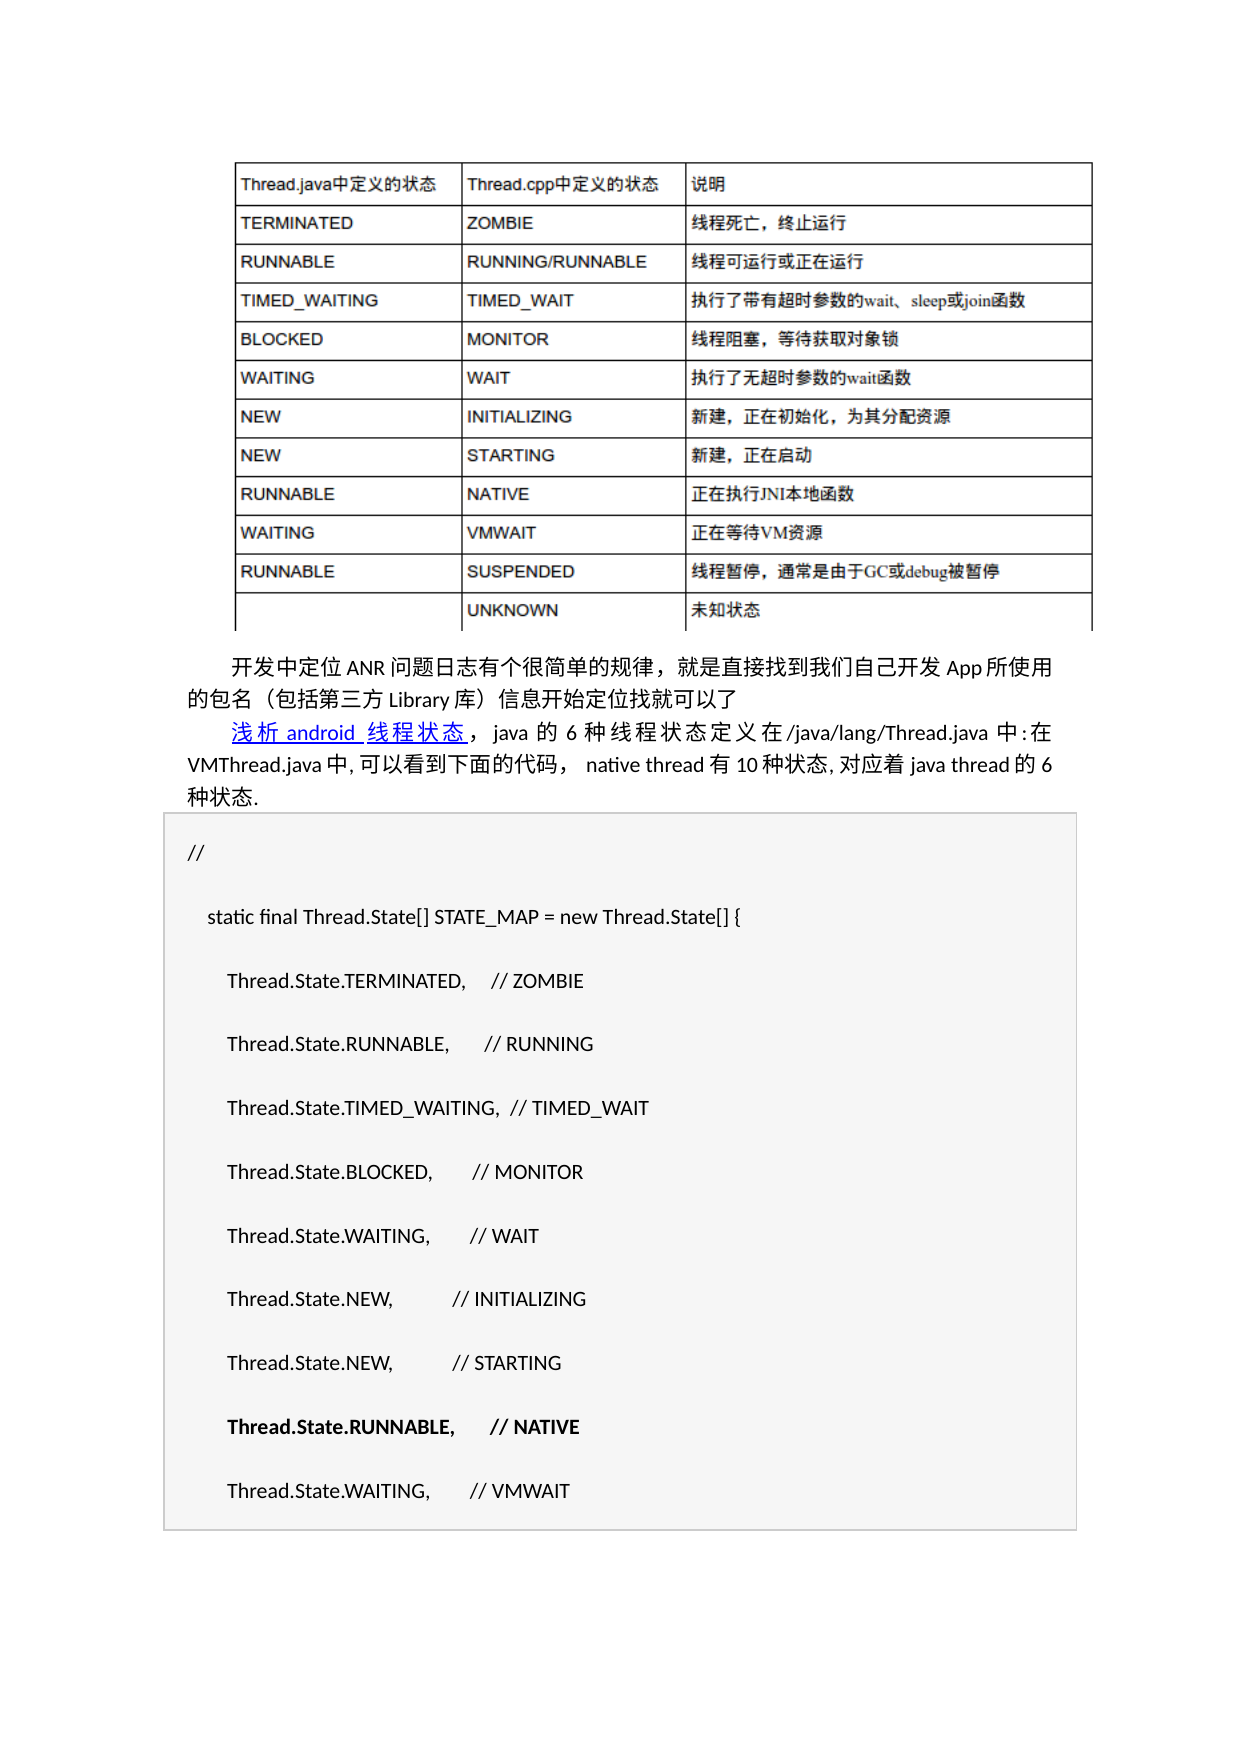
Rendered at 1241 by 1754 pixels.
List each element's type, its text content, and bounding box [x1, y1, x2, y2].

text Thread.State.WAITING, // VMWAIT [165, 1449, 1076, 1529]
text Thread.State.TERMINATED, // ZOMBIE [165, 939, 1076, 996]
text Thread.State.RUNNABLE, // NATIVE [165, 1386, 1076, 1443]
text 浅析android 线程状态，java的6种线程状态定义在/java/lang/Thread.java中:在VMThread.java中, 可以看到下面的代码， native thread有10种状态, 对应着java thread的6种状态. [187, 714, 1053, 812]
text // [165, 814, 1076, 869]
text Thread.State.NEW, // STARTING [165, 1322, 1076, 1379]
text Thread.State.TIMED_WAITING, // TIMED_WAIT [165, 1067, 1076, 1124]
text Thread.State.WAITING, // WAIT [165, 1194, 1076, 1251]
text Thread.State.NEW, // INITIALIZING [165, 1258, 1076, 1315]
picture [231, 162, 1097, 631]
text static final Thread.State[] STATE_MAP = new Thread.State[] { [165, 876, 1076, 933]
text Thread.State.BLOCKED, // MONITOR [165, 1131, 1076, 1188]
text Thread.State.RUNNABLE, // RUNNING [165, 1003, 1076, 1060]
text 开发中定位ANR问题日志有个很简单的规律，就是直接找到我们自己开发App所使用的包名（包括第三方Library库）信息开始定位找就可以了 [187, 649, 1053, 714]
